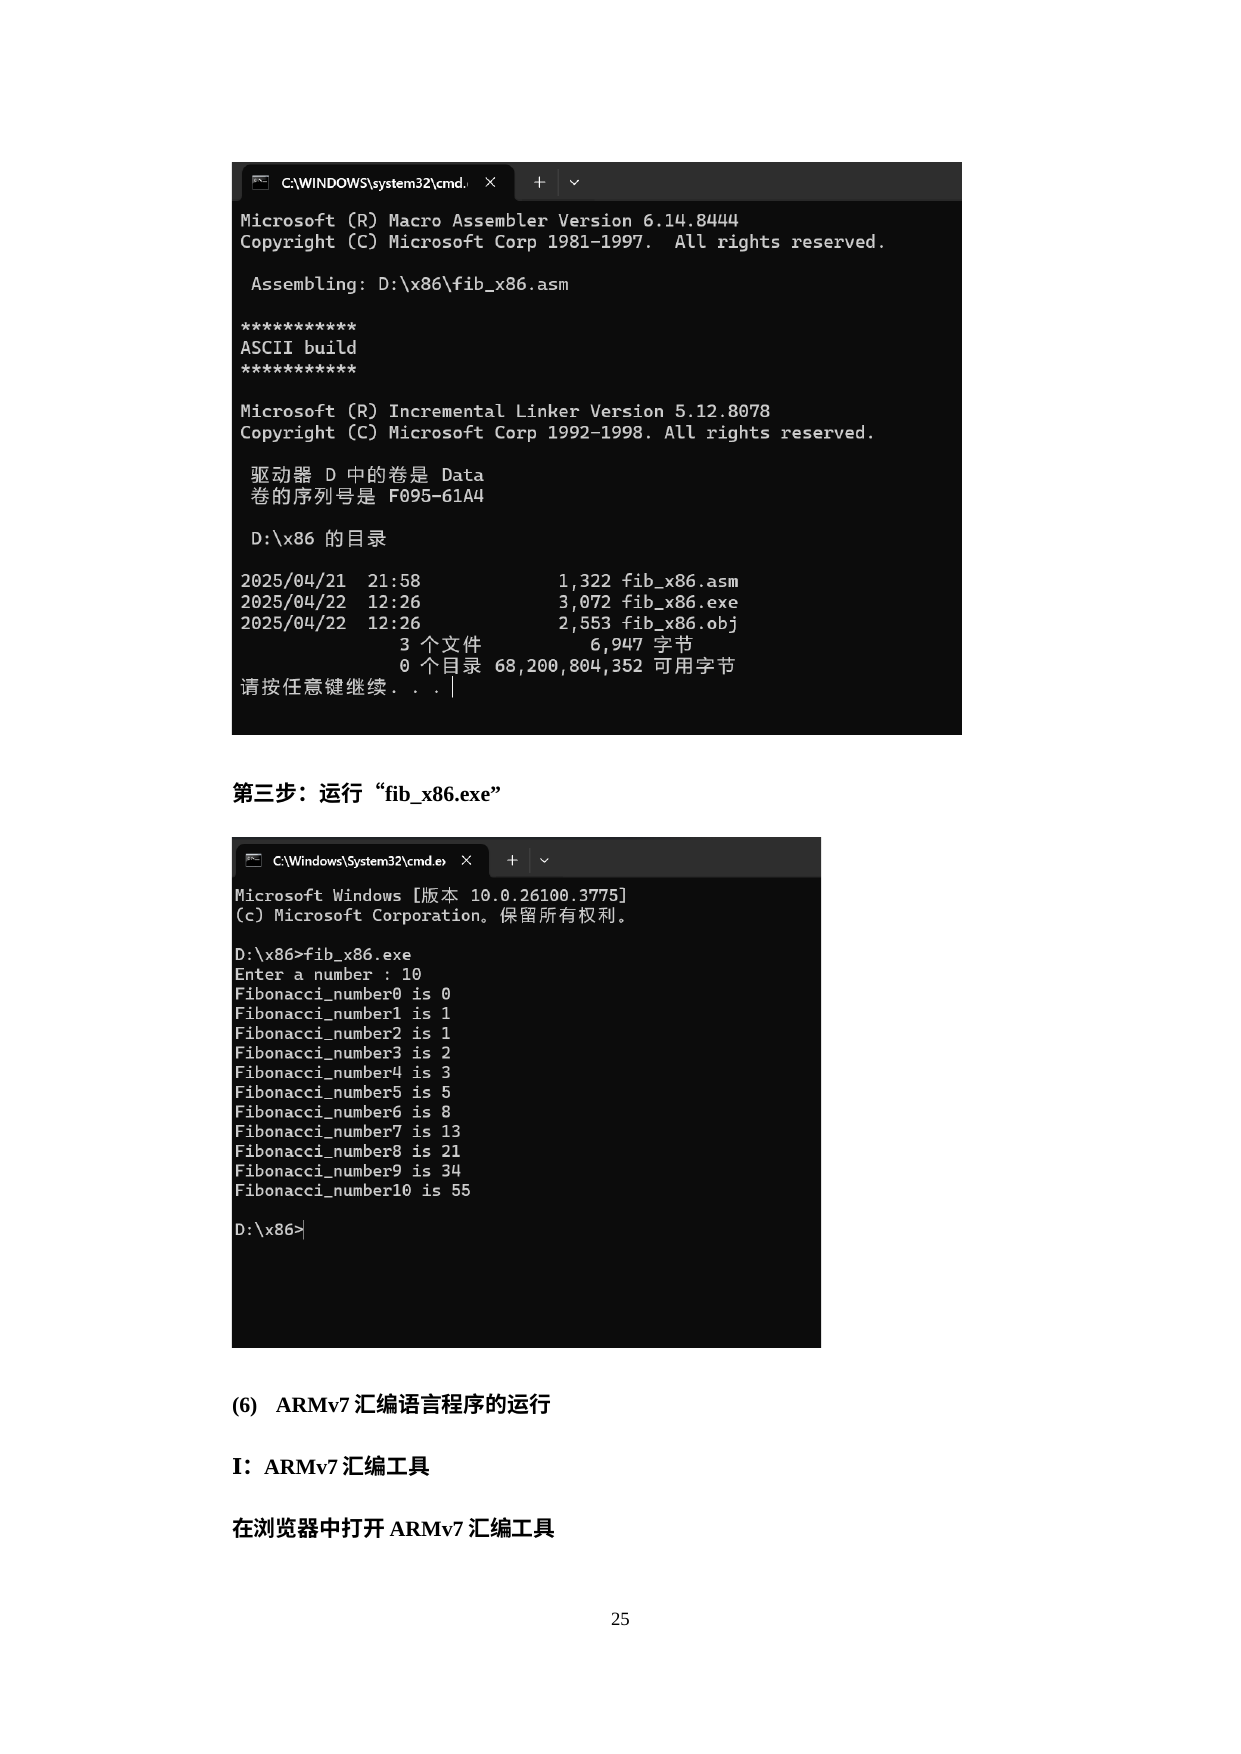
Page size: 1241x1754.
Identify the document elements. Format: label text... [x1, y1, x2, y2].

list ARMv7汇编语言程序的运行 [232, 1387, 1053, 1419]
picture [231, 162, 962, 735]
text 在浏览器中打开ARMv7汇编工具 [232, 1511, 1053, 1543]
text Ⅰ：ARMv7汇编工具 [232, 1449, 1053, 1481]
text 第三步：运行“fib_x86.exe” [232, 776, 1053, 808]
picture [231, 837, 822, 1348]
